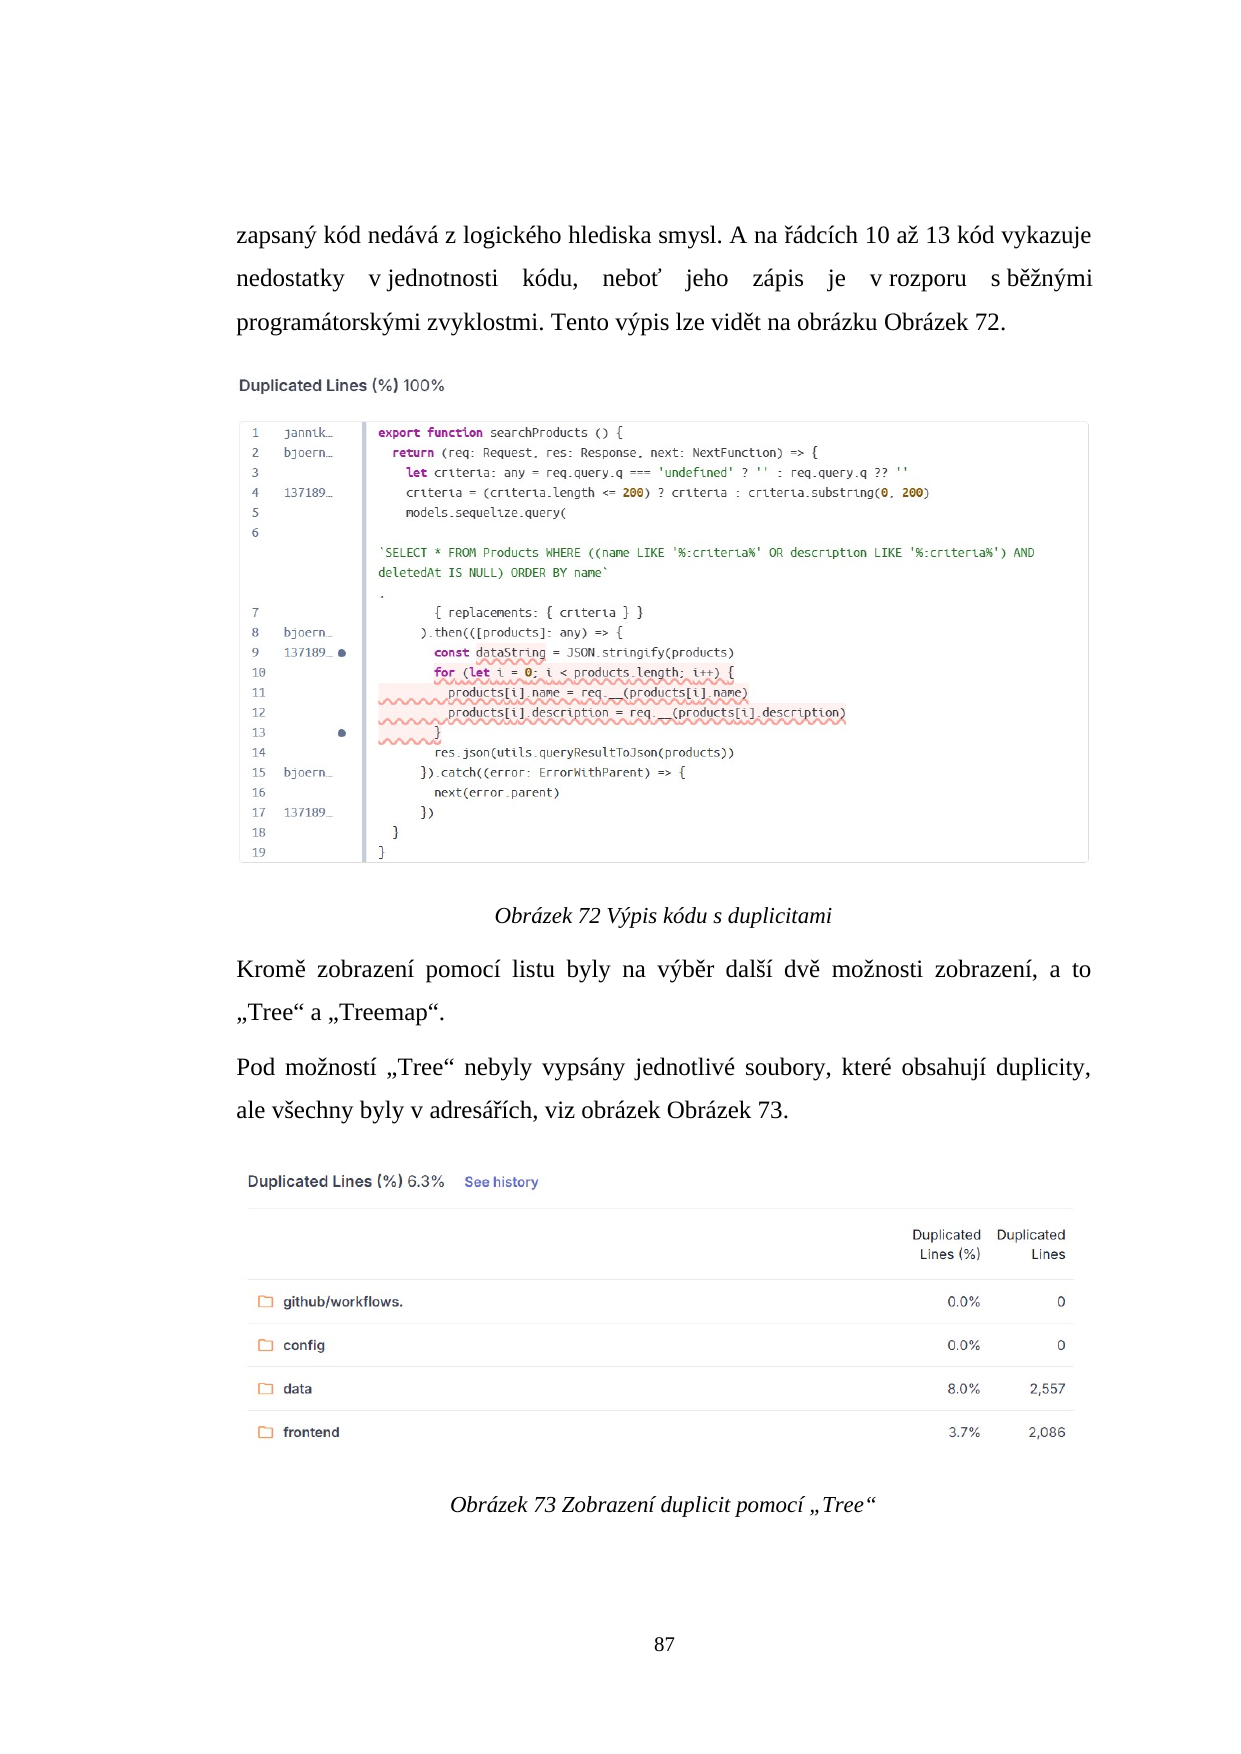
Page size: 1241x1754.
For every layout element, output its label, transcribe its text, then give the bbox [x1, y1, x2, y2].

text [236, 220, 1092, 335]
text Kromě zobrazení pomocí listu byly na výběr další dvě možnosti zobrazení, a to „Tree“ a „Treemap“. [236, 954, 1092, 1026]
picture [236, 374, 1093, 864]
picture [236, 1163, 1093, 1453]
